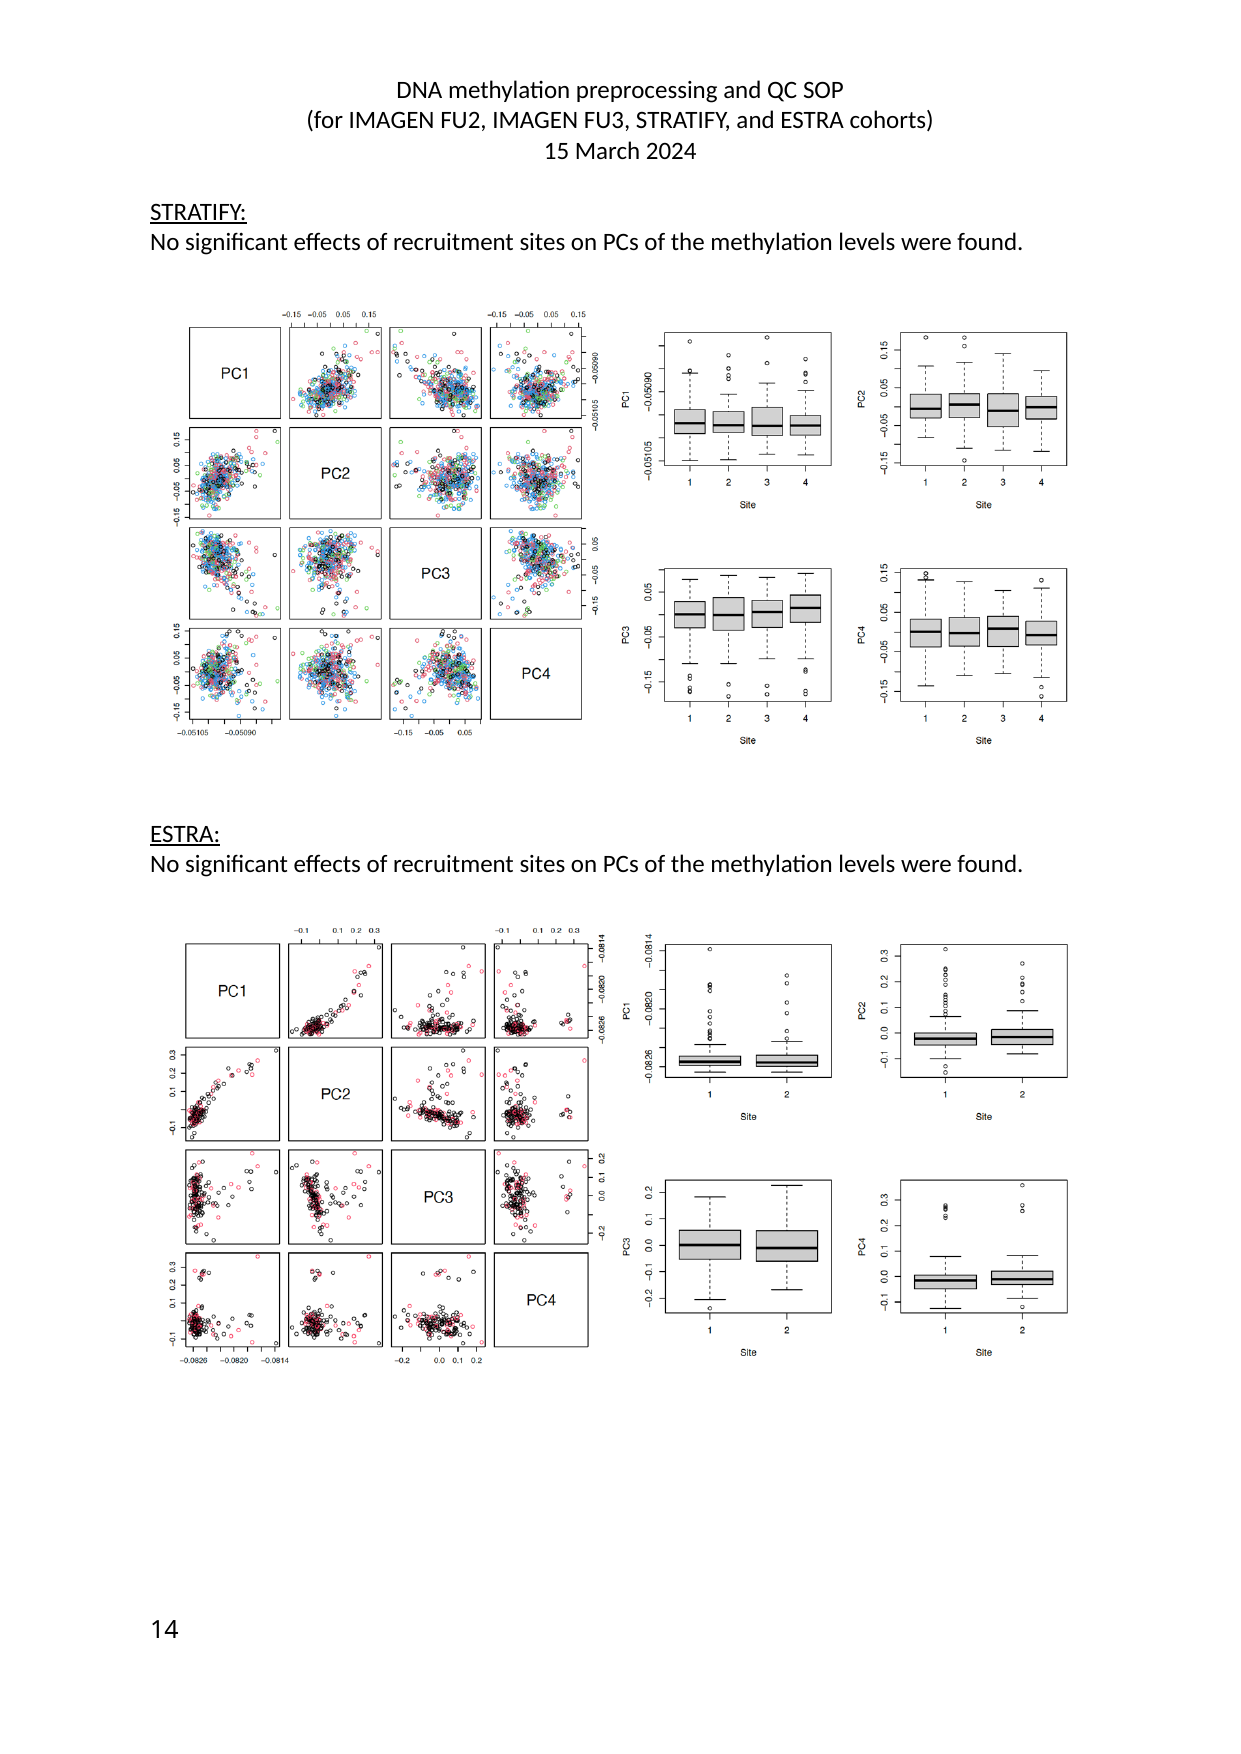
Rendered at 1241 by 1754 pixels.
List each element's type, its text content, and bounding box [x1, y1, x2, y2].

text No significant effects of recruitment sites on PCs of the methylation levels were found. [150, 848, 1090, 879]
text STRATIFY: [150, 196, 1090, 226]
text ESTRA: [150, 818, 1090, 848]
picture [150, 287, 1089, 757]
text No significant effects of recruitment sites on PCs of the methylation levels were found. [150, 226, 1090, 257]
picture [150, 909, 1089, 1368]
